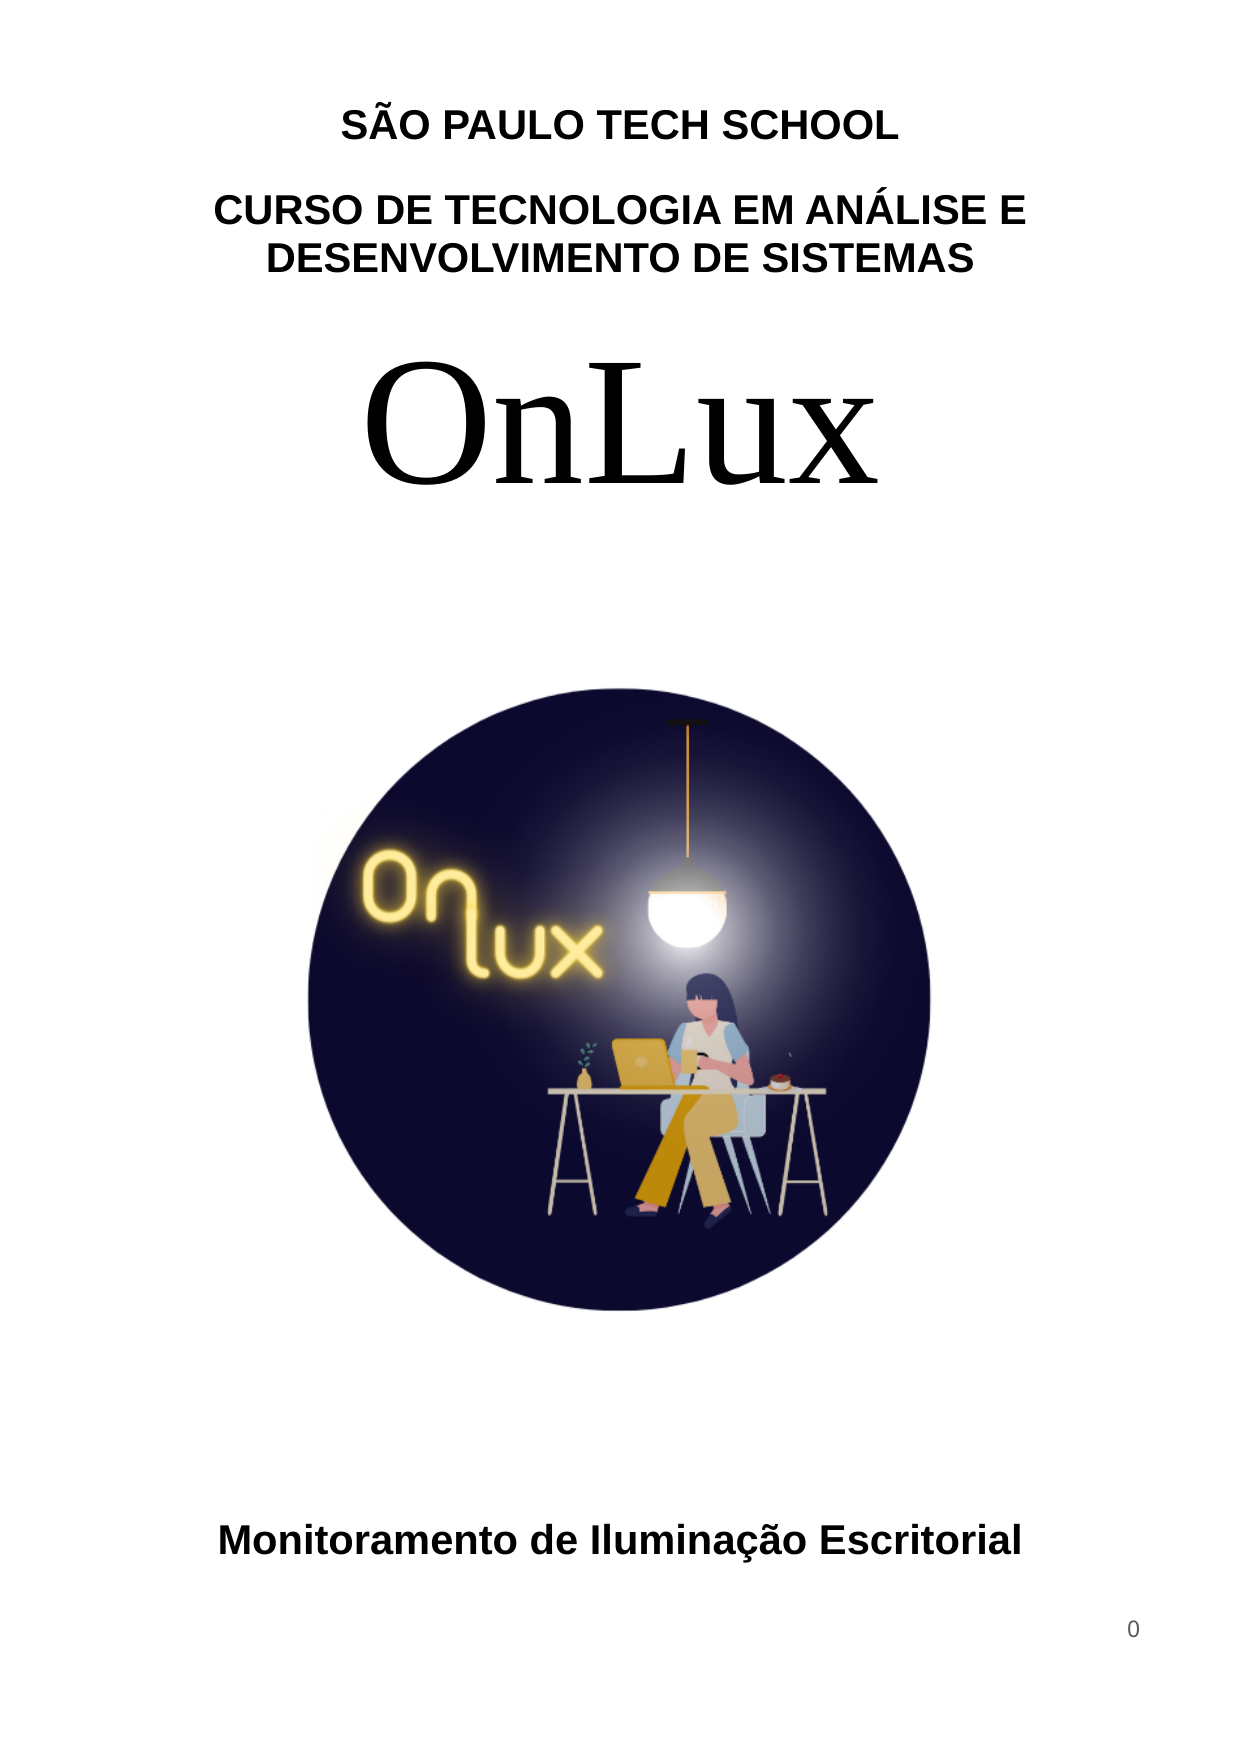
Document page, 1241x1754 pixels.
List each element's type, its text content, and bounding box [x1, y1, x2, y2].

text CURSO DE TECNOLOGIA EM ANÁLISE E DESENVOLVIMENTO DE SISTEMAS OnLux [100, 185, 1140, 554]
text Monitoramento de Iluminação Escritorial [100, 1516, 1140, 1564]
text SÃO PAULO TECH SCHOOL [100, 100, 1140, 148]
picture [177, 558, 1063, 1441]
